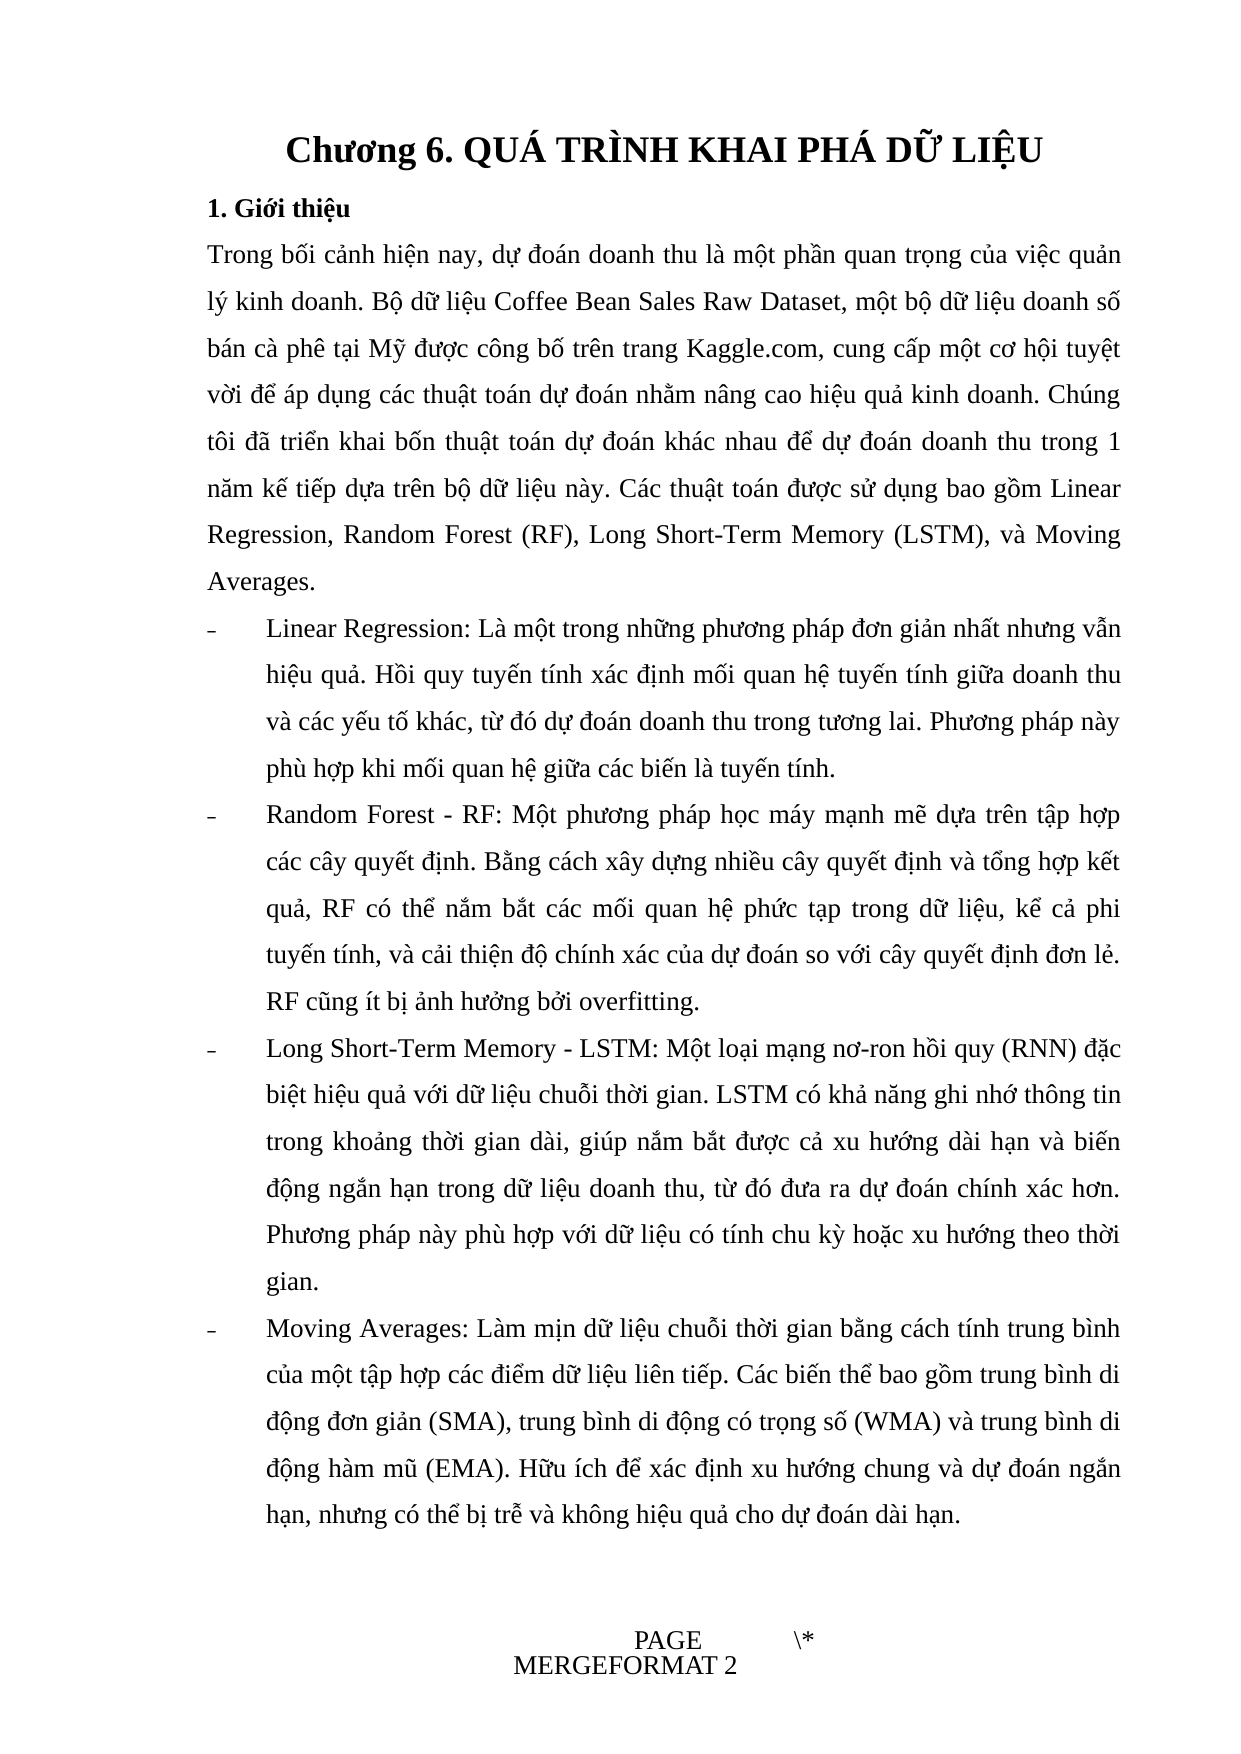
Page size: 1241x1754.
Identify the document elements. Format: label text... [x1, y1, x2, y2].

list Linear Regression: Là một trong những phương pháp đơn giản nhất nhưng vẫn hiệu quả. Hồi quy tuyến tính xác định mối quan hệ tuyến tính giữa doanh thu và các yếu tố khác, từ đó dự đoán doanh thu trong tương lai. Phương pháp này phù hợp khi mối quan hệ giữa các biến là tuyến tính. [207, 612, 1122, 783]
list Moving Averages: Làm mịn dữ liệu chuỗi thời gian bằng cách tính trung bình của một tập hợp các điểm dữ liệu liên tiếp. Các biến thể bao gồm trung bình di động đơn giản (SMA), trung bình di động có trọng số (WMA) và trung bình di động hàm mũ (EMA). Hữu ích để xác định xu hướng chung và dự đoán ngắn hạn, nhưng có thể bị trễ và không hiệu quả cho dự đoán dài hạn. [207, 1312, 1122, 1529]
subtitle Chương 6. QUÁ TRÌNH KHAI PHÁ DỮ LIỆU [207, 127, 1122, 170]
list Long Short-Term Memory - LSTM: Một loại mạng nơ-ron hồi quy (RNN) đặc biệt hiệu quả với dữ liệu chuỗi thời gian. LSTM có khả năng ghi nhớ thông tin trong khoảng thời gian dài, giúp nắm bắt được cả xu hướng dài hạn và biến động ngắn hạn trong dữ liệu doanh thu, từ đó đưa ra dự đoán chính xác hơn. Phương pháp này phù hợp với dữ liệu có tính chu kỳ hoặc xu hướng theo thời gian. [207, 1032, 1122, 1296]
text Trong bối cảnh hiện nay, dự đoán doanh thu là một phần quan trọng của việc quản lý kinh doanh. Bộ dữ liệu Coffee Bean Sales Raw Dataset, một bộ dữ liệu doanh số bán cà phê tại Mỹ được công bố trên trang Kaggle.com, cung cấp một cơ hội tuyệt vời để áp dụng các thuật toán dự đoán nhằm nâng cao hiệu quả kinh doanh. Chúng tôi đã triển khai bốn thuật toán dự đoán khác nhau để dự đoán doanh thu trong 1 năm kế tiếp dựa trên bộ dữ liệu này. Các thuật toán được sử dụng bao gồm Linear Regression, Random Forest (RF), Long Short-Term Memory (LSTM), và Moving Averages. [207, 238, 1122, 596]
subtitle 1. Giới thiệu [207, 192, 1122, 223]
list Random Forest - RF: Một phương pháp học máy mạnh mẽ dựa trên tập hợp các cây quyết định. Bằng cách xây dựng nhiều cây quyết định và tổng hợp kết quả, RF có thể nắm bắt các mối quan hệ phức tạp trong dữ liệu, kể cả phi tuyến tính, và cải thiện độ chính xác của dự đoán so với cây quyết định đơn lẻ. RF cũng ít bị ảnh hưởng bởi overfitting. [207, 798, 1122, 1016]
